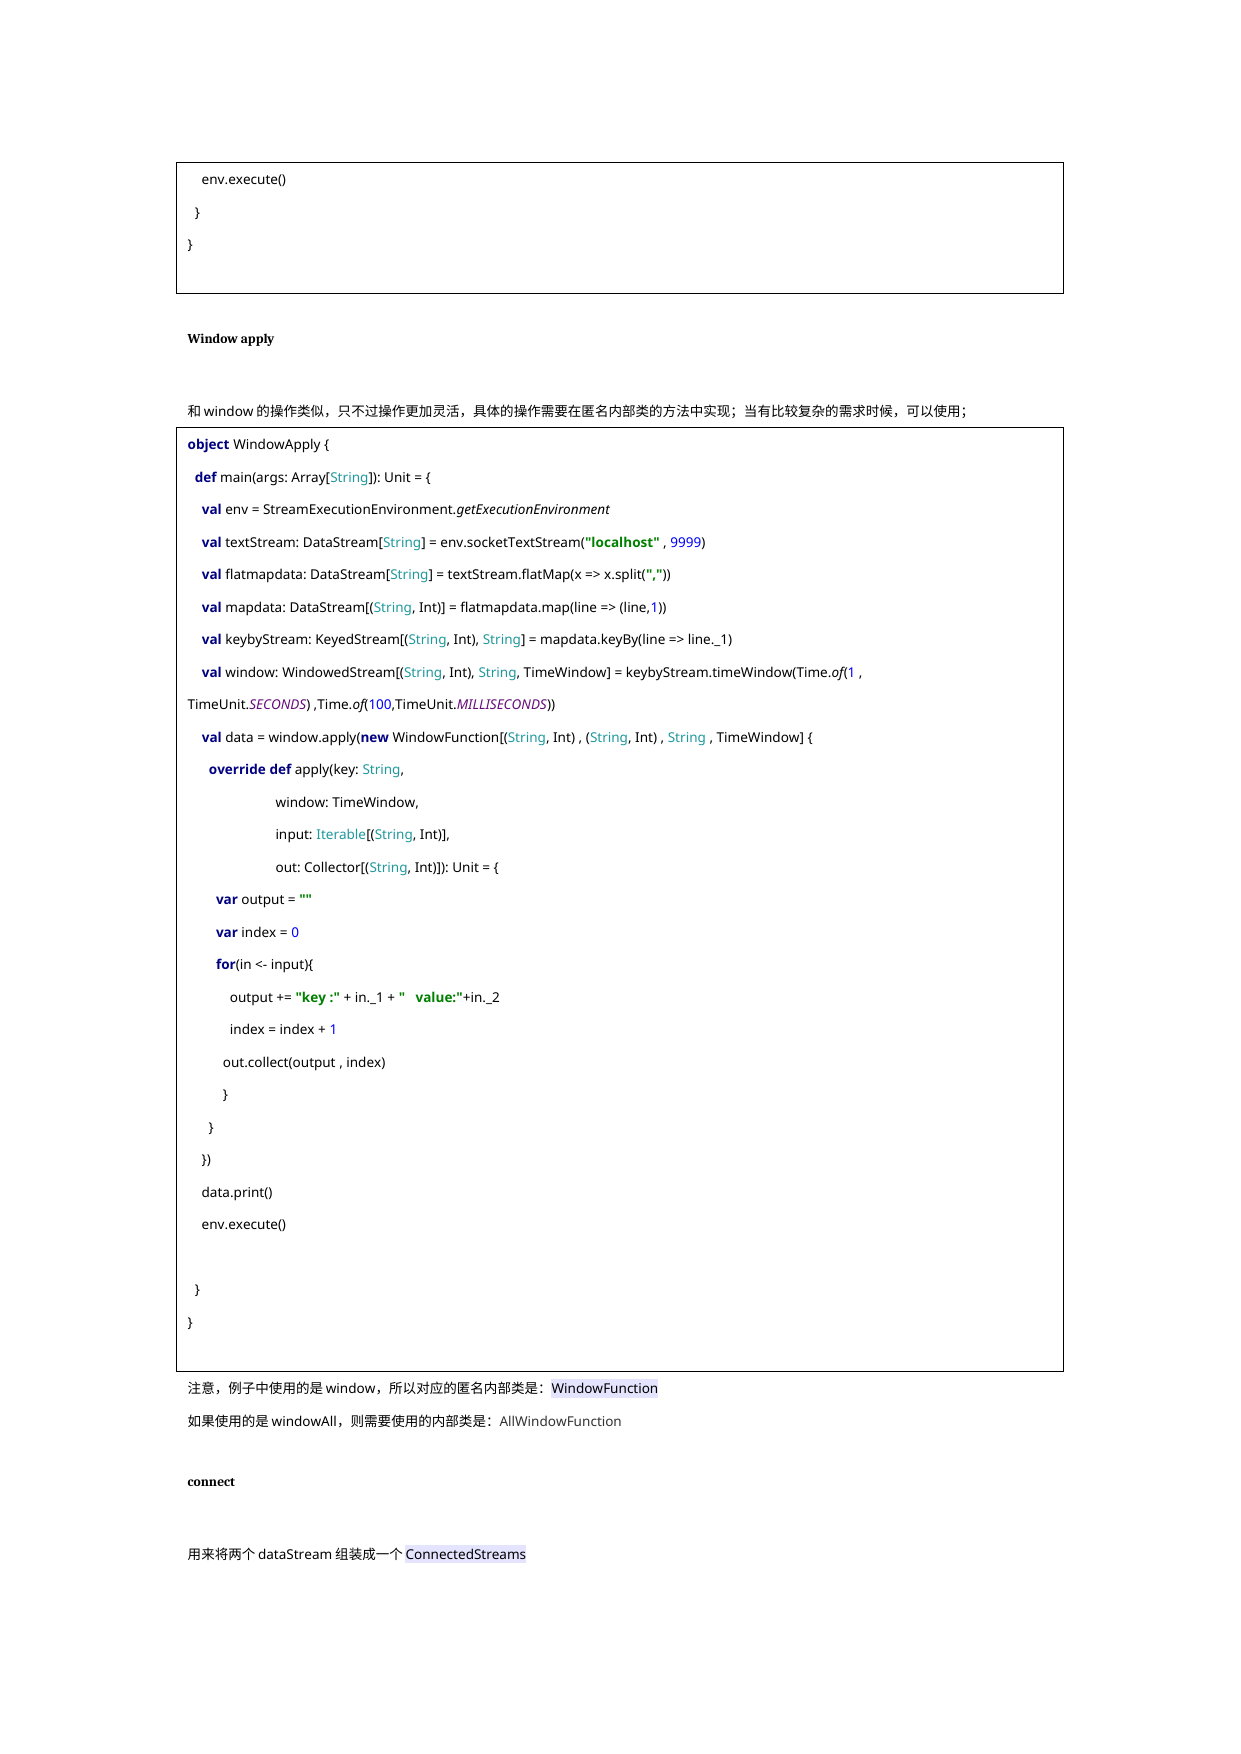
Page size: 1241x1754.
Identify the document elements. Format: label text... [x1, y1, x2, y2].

table_header object WindowApply { def main(args: Array[String]): Unit = { val env = StreamExecutionEnvironment.getExecutionEnvironment val textStream: DataStream[String] = env.socketTextStream("localhost" , 9999) val flatmapdata: DataStream[String] = textStream.flatMap(x => x.split(",")) val mapdata: DataStream[(String, Int)] = flatmapdata.map(line => (line,1)) val keybyStream: KeyedStream[(String, Int), String] = mapdata.keyBy(line => line._1) val window: WindowedStream[(String, Int), String, TimeWindow] = keybyStream.timeWindow(Time.of(1 , TimeUnit.SECONDS) ,Time.of(100,TimeUnit.MILLISECONDS)) val data = window.apply(new WindowFunction[(String, Int) , (String, Int) , String , TimeWindow] { override def apply(key: String, window: TimeWindow, input: Iterable[(String, Int)], out: Collector[(String, Int)]): Unit = { var output = "" var index = 0 for(in <- input){ output += "key :" + in._1 + " value:"+in._2 index = index + 1 out.collect(output , index) } } }) data.print() env.execute() } } [177, 428, 1063, 1371]
text 用来将两个dataStream组装成一个ConnectedStreams [187, 1537, 1053, 1570]
text 如果使用的是windowAll，则需要使用的内部类是：AllWindowFunction [187, 1404, 1053, 1437]
text 和window的操作类似，只不过操作更加灵活，具体的操作需要在匿名内部类的方法中实现；当有比较复杂的需求时候，可以使用； [187, 395, 1053, 427]
subtitle connect [187, 1466, 1053, 1498]
subtitle Window apply [187, 323, 1053, 356]
text 注意，例子中使用的是window，所以对应的匿名内部类是：WindowFunction [187, 1372, 1053, 1404]
